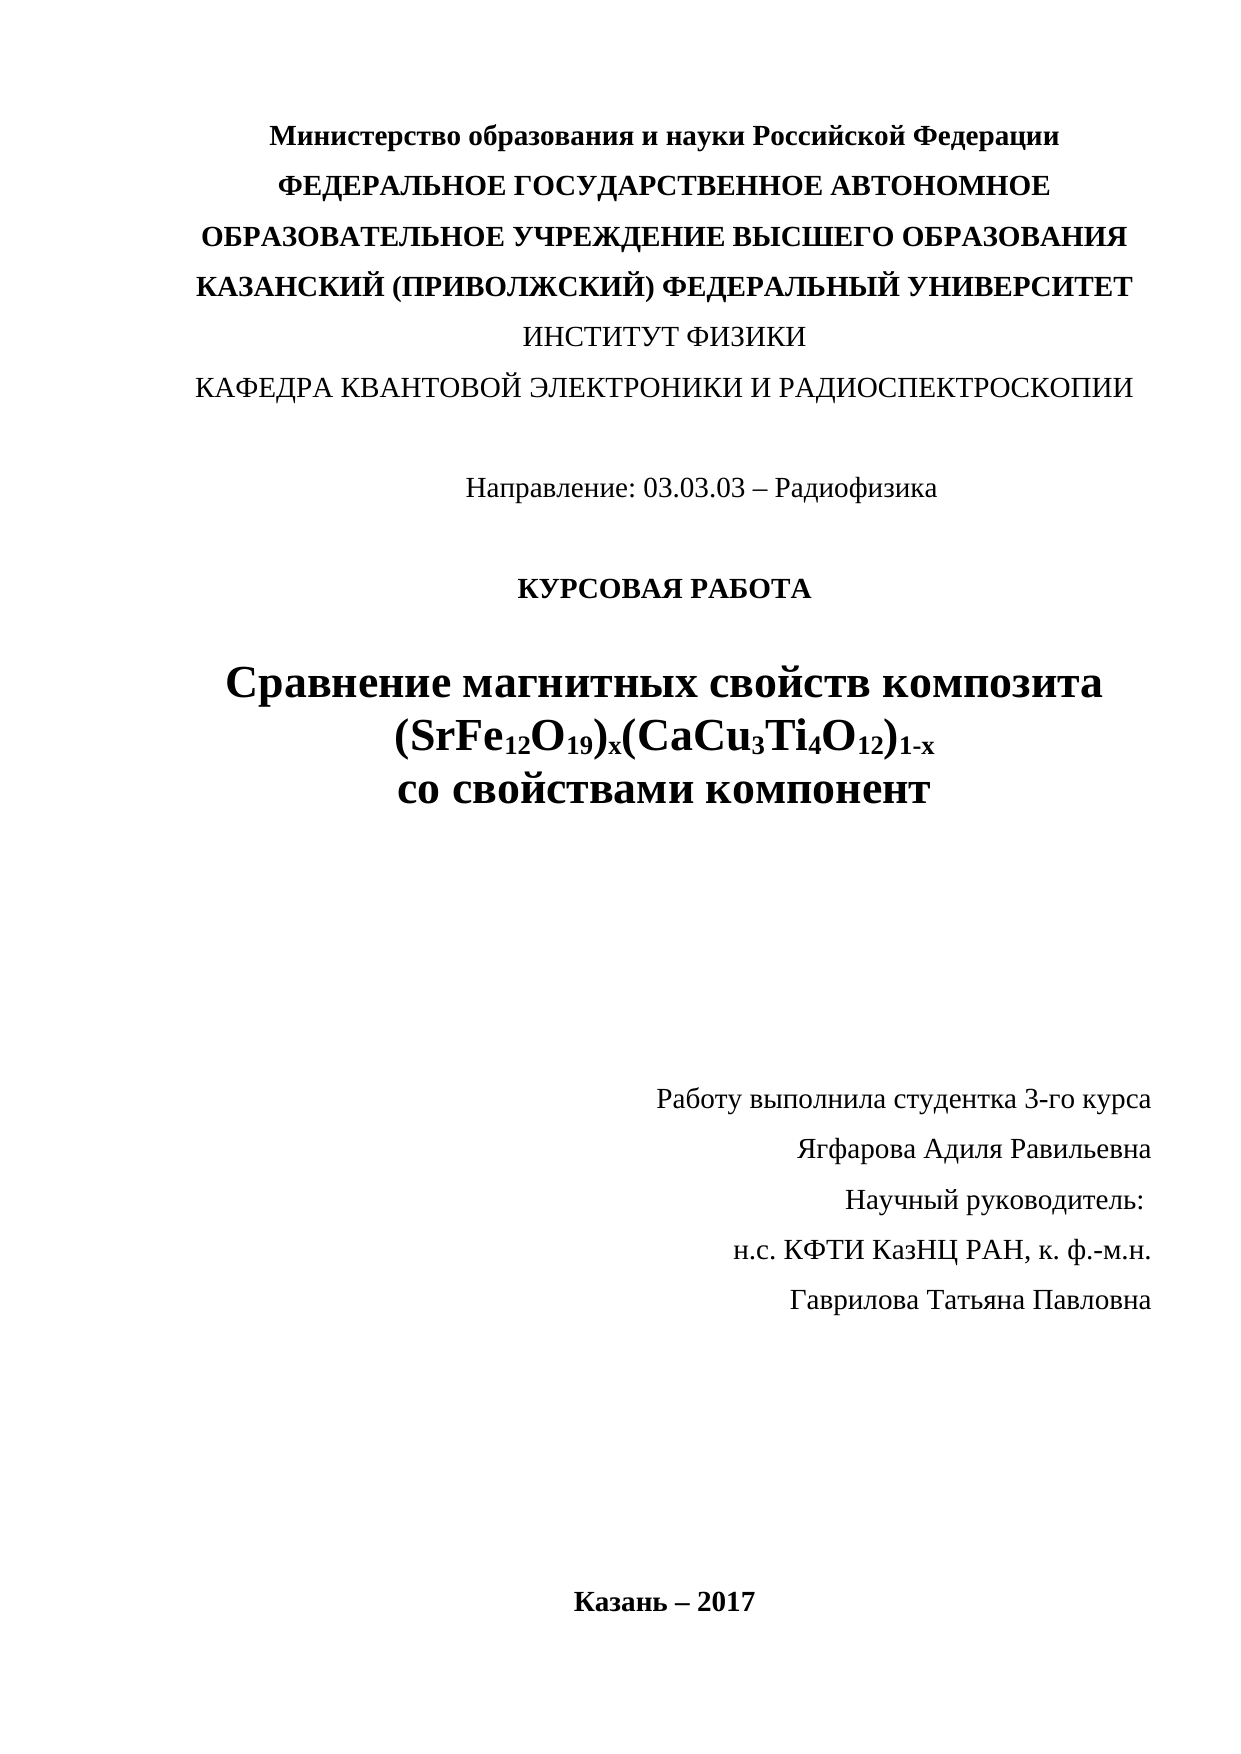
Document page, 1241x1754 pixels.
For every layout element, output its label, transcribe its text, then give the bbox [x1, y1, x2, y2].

text Направление: 03.03.03 – Радиофизика [177, 470, 1152, 504]
text КАЗАНСКИЙ (ПРИВОЛЖСКИЙ) ФЕДЕРАЛЬНЫЙ УНИВЕРСИТЕТ [177, 269, 1152, 303]
text ФЕДЕРАЛЬНОЕ ГОСУДАРСТВЕННОЕ АВТОНОМНОЕ ОБРАЗОВАТЕЛЬНОЕ УЧРЕЖДЕНИЕ ВЫСШЕГО ОБРАЗОВАНИЯ [177, 168, 1152, 252]
text Министерство образования и науки Российской Федерации [177, 118, 1152, 152]
text Казань – 2017 [177, 1584, 1152, 1618]
text ИНСТИТУТ ФИЗИКИ [177, 319, 1152, 353]
text КУРСОВАЯ РАБОТА [177, 571, 1152, 604]
text КАФЕДРА КВАНТОВОЙ ЭЛЕКТРОНИКИ И РАДИОСПЕКТРОСКОПИИ [177, 370, 1152, 403]
text со свойствами компонент [177, 760, 1152, 813]
text Сравнение магнитных свойств композита (SrFe12O19)x(CaCu3Ti4O12)1-x [177, 655, 1152, 760]
text Работу выполнила студентка 3-го курса Ягфарова Адиля Равильевна Научный руководитель: н.с. КФТИ КазНЦ РАН, к. ф.-м.н. Гаврилова Татьяна Павловна [177, 1081, 1152, 1316]
